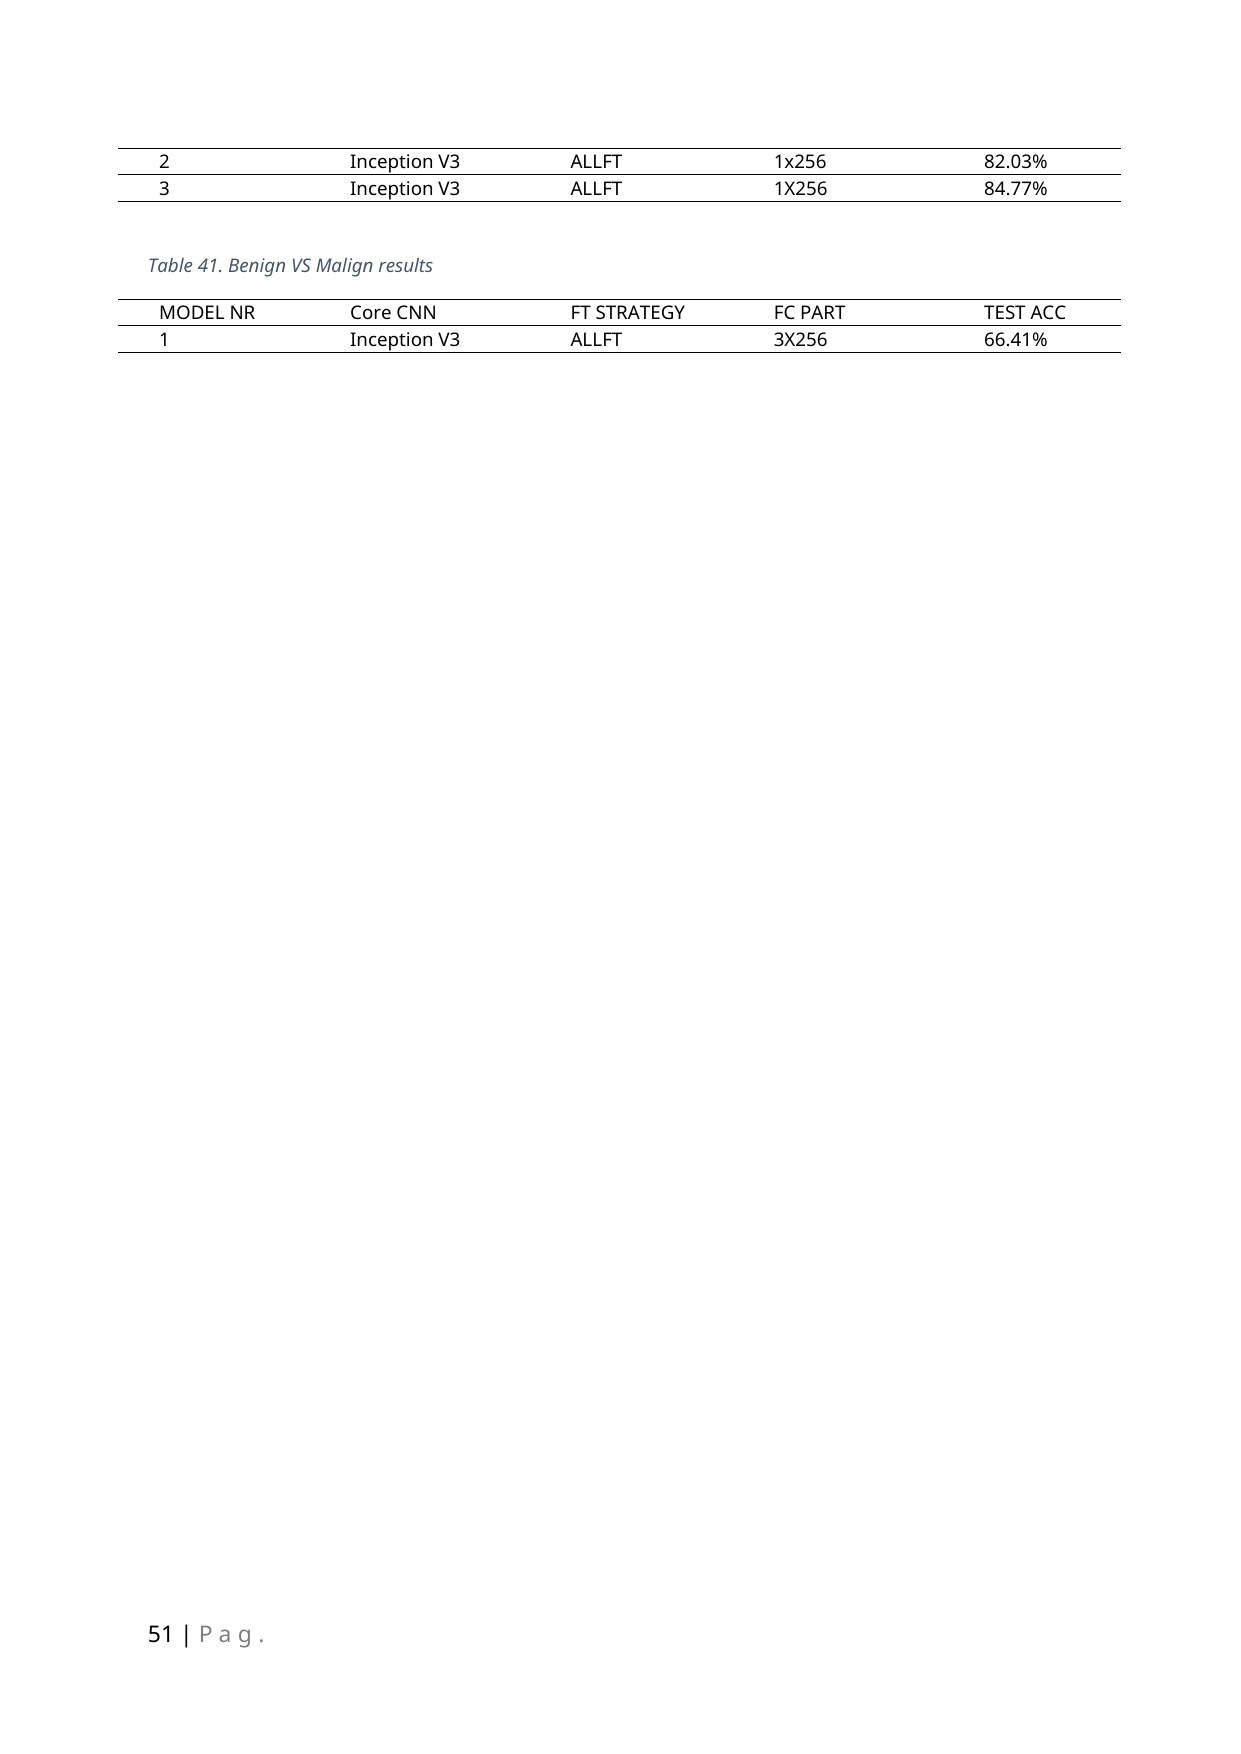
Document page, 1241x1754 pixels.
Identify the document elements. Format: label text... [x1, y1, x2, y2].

table_cell Inception V3 [309, 175, 529, 201]
table_cell 84.77% [943, 175, 1121, 201]
table_cell 82.03% [943, 149, 1121, 174]
table_header TEST ACC [943, 300, 1121, 325]
table_cell ALLFT [530, 175, 733, 201]
table_cell 1x256 [733, 149, 943, 174]
table_header MODEL NR [118, 300, 309, 325]
table_cell 66.41% [943, 326, 1121, 352]
text Table 41. Benign VS Malign results [118, 252, 1122, 278]
table_cell Inception V3 [309, 149, 529, 174]
table_cell 1 [118, 326, 309, 352]
table_cell 3X256 [733, 326, 943, 352]
table_header Core CNN [309, 300, 529, 325]
table_cell 2 [118, 149, 309, 174]
table_cell Inception V3 [309, 326, 529, 352]
table_cell 1X256 [733, 175, 943, 201]
table_header FT STRATEGY [530, 300, 733, 325]
table_cell ALLFT [530, 326, 733, 352]
table_cell ALLFT [530, 149, 733, 174]
table_header FC PART [733, 300, 943, 325]
table_cell 3 [118, 175, 309, 201]
